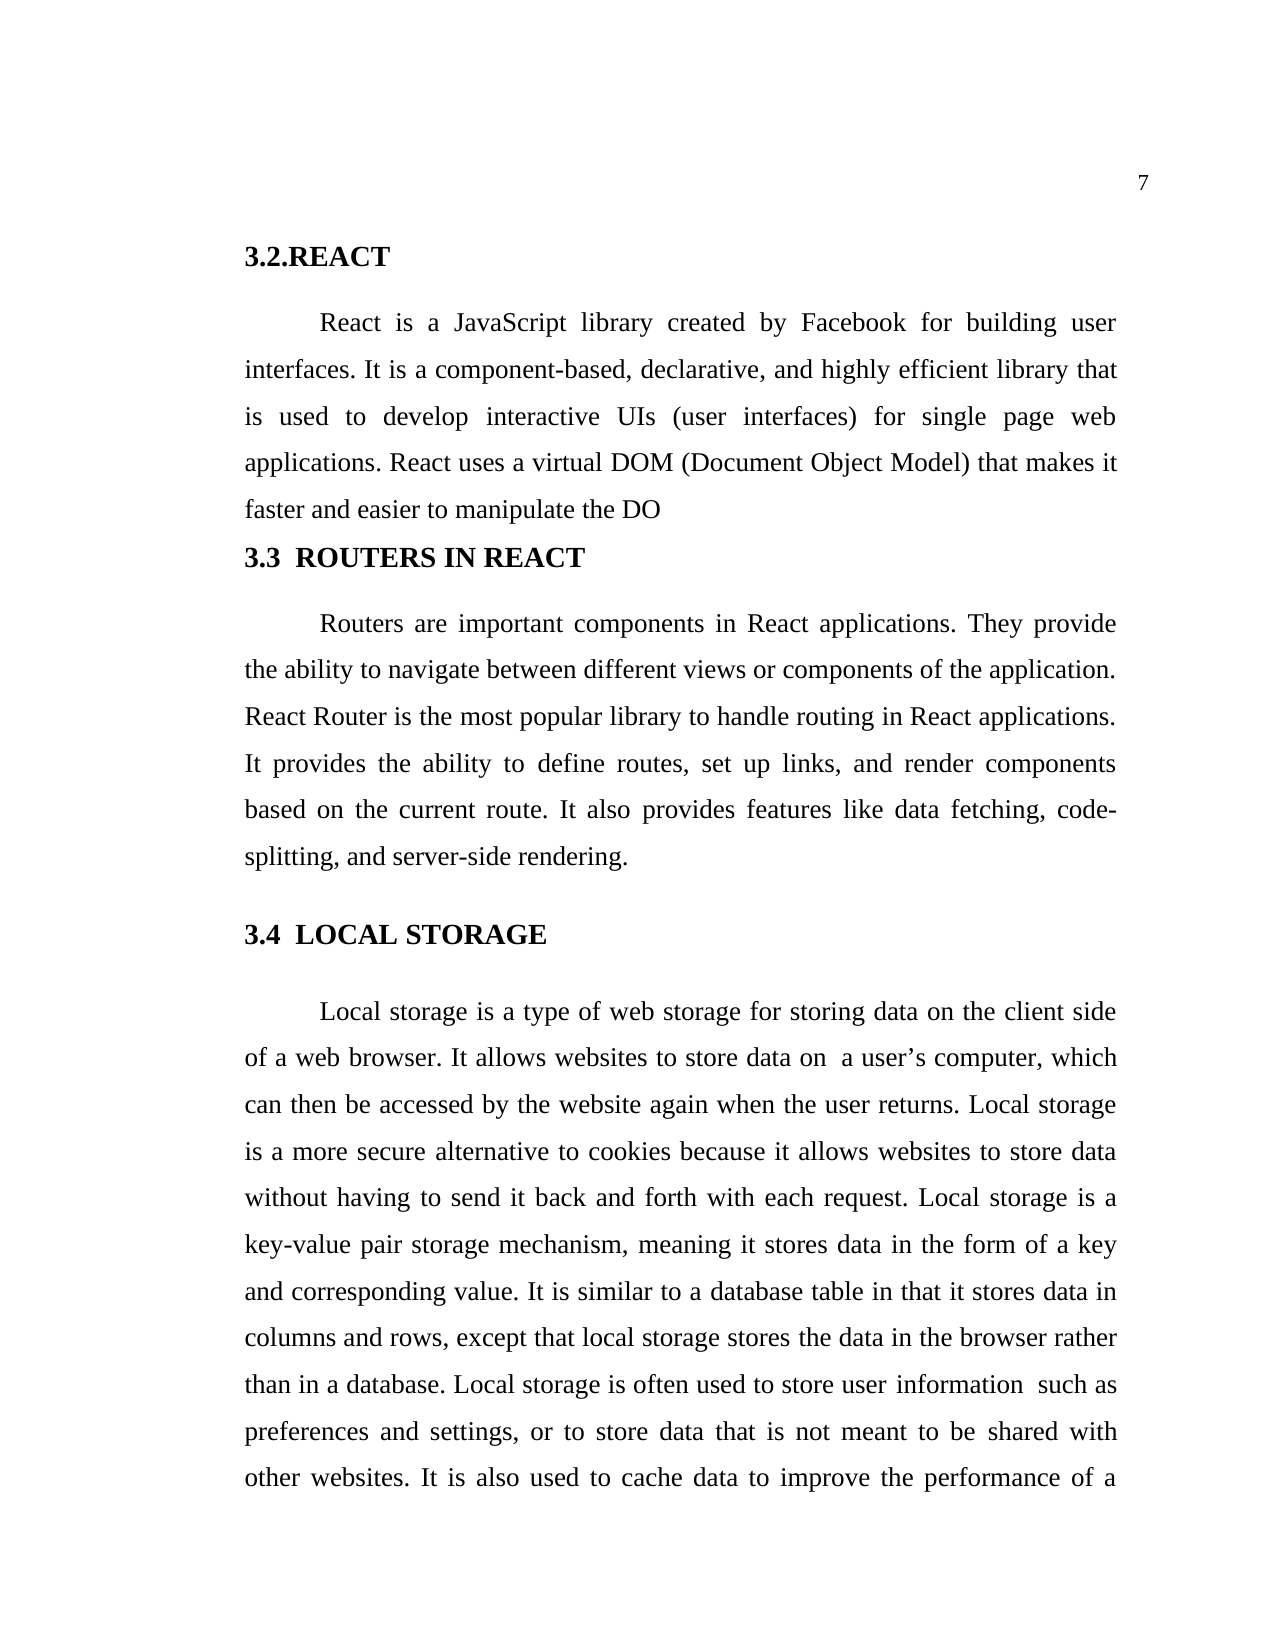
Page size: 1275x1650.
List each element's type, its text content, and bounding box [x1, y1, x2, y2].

subtitle ROUTERS IN REACT [244, 540, 1157, 573]
subtitle LOCAL STORAGE [244, 917, 1157, 950]
text React is a JavaScript library created by Facebook for building user interfaces. It is a component-based, declarative, and highly efficient library that is used to develop interactive UIs (user interfaces) for single page web applications. React uses a virtual DOM (Document Object Model) that makes it faster and easier to manipulate the DO [244, 307, 1117, 524]
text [244, 994, 1117, 1492]
text Routers are important components in React applications. They provide the ability to navigate between different views or components of the application. React Router is the most popular library to handle routing in React applications. It provides the ability to define routes, set up links, and render components based on the current route. It also provides features like data fetching, code-splitting, and server-side rendering. [244, 607, 1117, 871]
subtitle 3.2.REACT [244, 239, 1157, 273]
